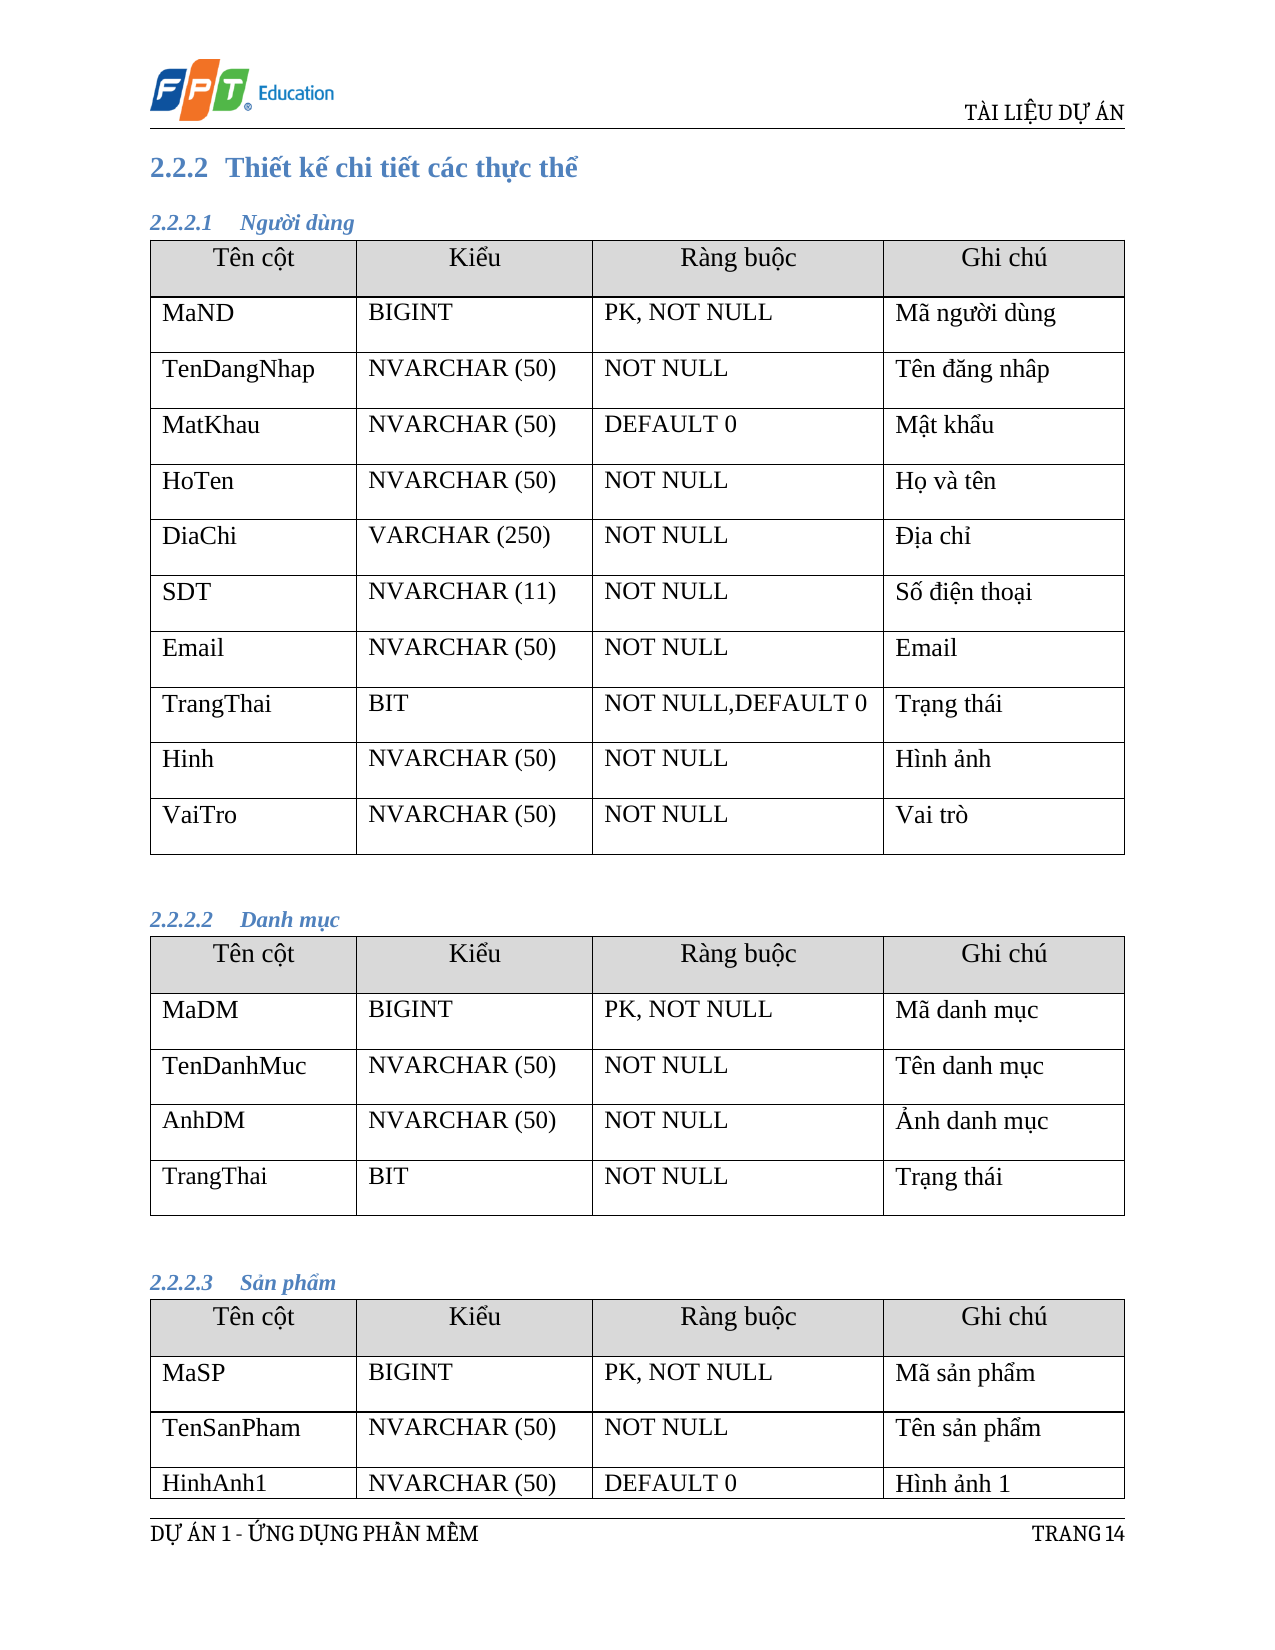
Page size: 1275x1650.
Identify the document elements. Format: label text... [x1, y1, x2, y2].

table_cell BIT [357, 1161, 592, 1214]
table_cell Tên danh mục [884, 1050, 1124, 1104]
table_cell BIGINT [357, 1357, 592, 1411]
table_cell NVARCHAR (50) [357, 1413, 592, 1467]
table_cell AnhDM [151, 1105, 356, 1160]
table_cell NVARCHAR (11) [357, 576, 592, 631]
table_cell Tên đăng nhâp [884, 353, 1124, 408]
table_header Ràng buộc [593, 937, 883, 993]
table_cell TenDanhMuc [151, 1050, 356, 1104]
table_header Ràng buộc [593, 241, 883, 296]
table_cell Tên sản phẩm [884, 1413, 1124, 1467]
table_cell TrangThai [151, 688, 356, 742]
table_cell Email [884, 632, 1124, 687]
table_cell PK, NOT NULL [593, 298, 883, 352]
table_cell BIGINT [357, 298, 592, 352]
table_cell Mã danh mục [884, 994, 1124, 1049]
table_cell NOT NULL,DEFAULT 0 [593, 688, 883, 742]
table_cell TenDangNhap [151, 353, 356, 408]
table_header Tên cột [151, 241, 356, 296]
table_cell NVARCHAR (50) [357, 799, 592, 854]
table_cell BIT [357, 688, 592, 742]
table_cell MatKhau [151, 409, 356, 464]
table_cell Email [151, 632, 356, 687]
table_cell HoTen [151, 465, 356, 519]
table_cell Mã sản phẩm [884, 1357, 1124, 1411]
table_cell NVARCHAR (50) [357, 743, 592, 798]
table_cell DiaChi [151, 520, 356, 575]
subtitle Danh mục [150, 906, 1125, 932]
table_cell NOT NULL [593, 1161, 883, 1214]
subtitle Người dùng [150, 209, 1125, 236]
table_cell NOT NULL [593, 1050, 883, 1104]
table_cell MaND [151, 298, 356, 352]
table_cell MaDM [151, 994, 356, 1049]
table_cell Trạng thái [884, 1161, 1124, 1214]
table_header Kiểu [357, 937, 592, 993]
table_cell NOT NULL [593, 632, 883, 687]
table_header Ràng buộc [593, 1300, 883, 1356]
table_cell VARCHAR (250) [357, 520, 592, 575]
table_cell NOT NULL [593, 576, 883, 631]
table_cell NOT NULL [593, 1105, 883, 1160]
table_cell NVARCHAR (50) [357, 1105, 592, 1160]
table_cell NVARCHAR (50) [357, 1468, 592, 1498]
table_cell NVARCHAR (50) [357, 409, 592, 464]
table_cell Trạng thái [884, 688, 1124, 742]
table_cell Ảnh danh mục [884, 1105, 1124, 1160]
table_cell SDT [151, 576, 356, 631]
table_cell NOT NULL [593, 799, 883, 854]
picture [150, 59, 336, 121]
table_cell DEFAULT 0 [593, 409, 883, 464]
table_cell Hinh [151, 743, 356, 798]
table_cell NVARCHAR (50) [357, 353, 592, 408]
table_cell NVARCHAR (50) [357, 1050, 592, 1104]
table_cell HinhAnh1 [151, 1468, 356, 1498]
table_cell Số điện thoại [884, 576, 1124, 631]
table_cell NOT NULL [593, 520, 883, 575]
table_cell NVARCHAR (50) [357, 465, 592, 519]
table_cell Hình ảnh 1 [884, 1468, 1124, 1498]
table_header Tên cột [151, 937, 356, 993]
table_header Ghi chú [884, 1300, 1124, 1356]
table_cell Mật khẩu [884, 409, 1124, 464]
table_cell DEFAULT 0 [593, 1468, 883, 1498]
table_cell PK, NOT NULL [593, 994, 883, 1049]
table_cell TrangThai [151, 1161, 356, 1214]
table_cell Địa chỉ [884, 520, 1124, 575]
subtitle Thiết kế chi tiết các thực thể [150, 150, 1125, 183]
table_cell NOT NULL [593, 743, 883, 798]
subtitle Sản phẩm [150, 1269, 1125, 1295]
table_cell Hình ảnh [884, 743, 1124, 798]
table_cell VaiTro [151, 799, 356, 854]
table_cell NVARCHAR (50) [357, 632, 592, 687]
table_header Ghi chú [884, 937, 1124, 993]
table_cell Mã người dùng [884, 298, 1124, 352]
table_cell NOT NULL [593, 1413, 883, 1467]
table_cell NOT NULL [593, 465, 883, 519]
table_cell BIGINT [357, 994, 592, 1049]
table_cell Họ và tên [884, 465, 1124, 519]
table_cell MaSP [151, 1357, 356, 1411]
table_header Tên cột [151, 1300, 356, 1356]
table_cell NOT NULL [593, 353, 883, 408]
table_header Kiểu [357, 241, 592, 296]
table_cell Vai trò [884, 799, 1124, 854]
table_cell TenSanPham [151, 1413, 356, 1467]
table_header Kiểu [357, 1300, 592, 1356]
table_cell PK, NOT NULL [593, 1357, 883, 1411]
table_header Ghi chú [884, 241, 1124, 296]
